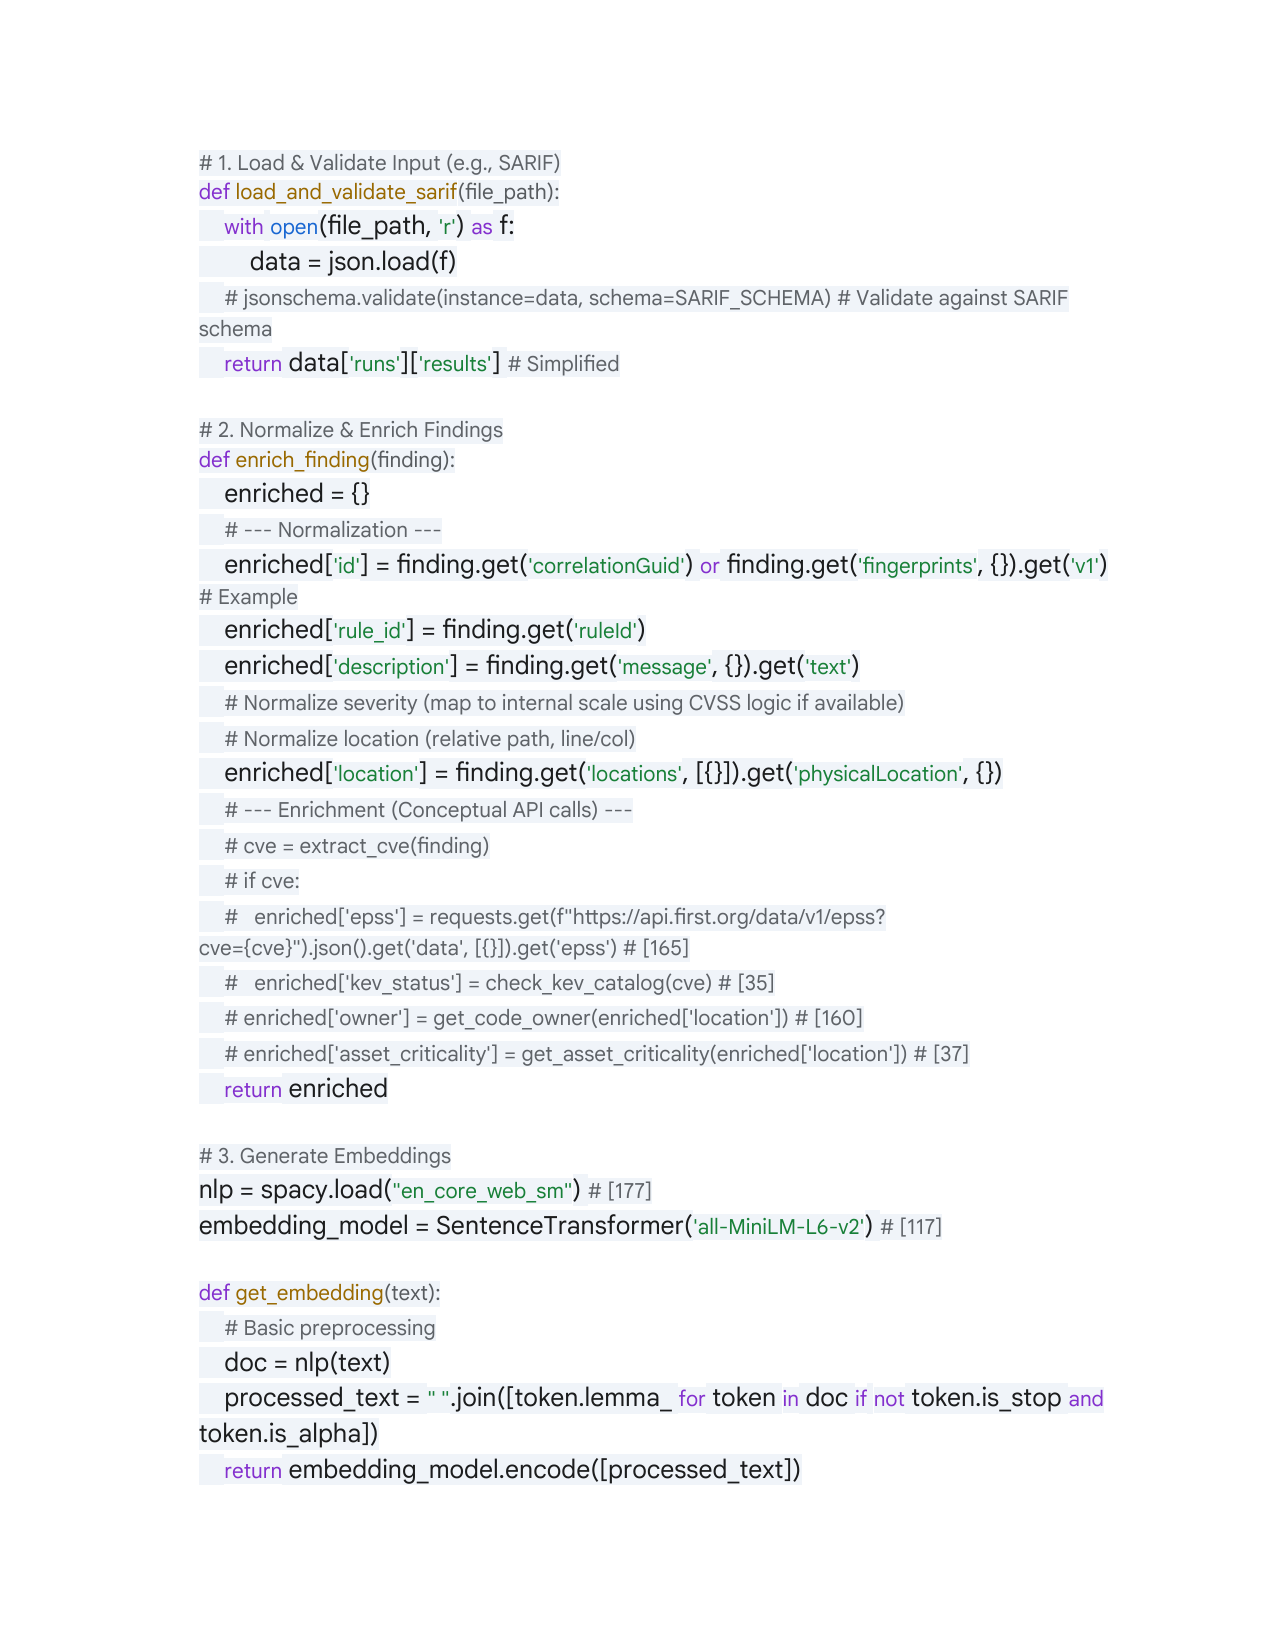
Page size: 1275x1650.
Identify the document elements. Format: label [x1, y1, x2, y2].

list [161, 150, 1125, 1485]
